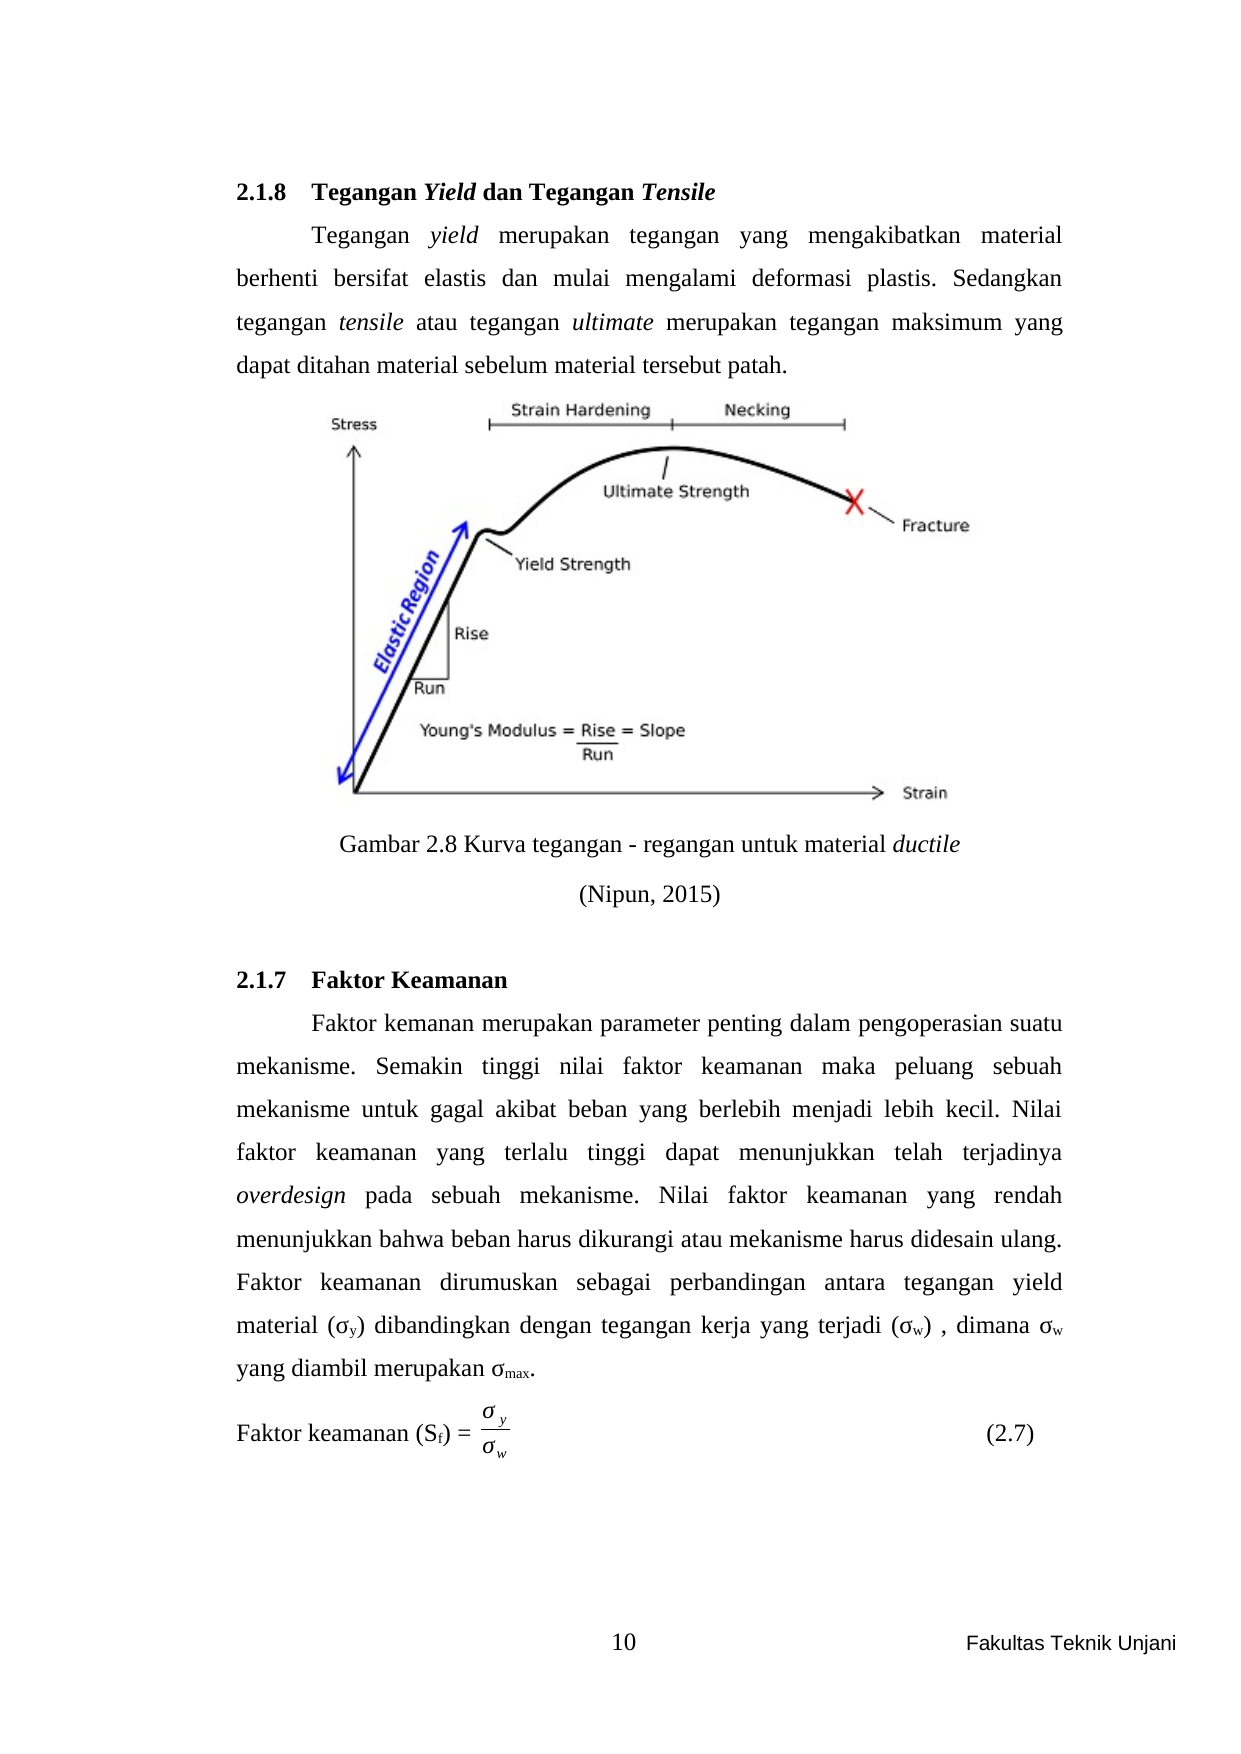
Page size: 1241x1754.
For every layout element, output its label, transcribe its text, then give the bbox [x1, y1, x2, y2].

text Faktor kemanan merupakan parameter penting dalam pengoperasian suatu mekanisme. Semakin tinggi nilai faktor keamanan maka peluang sebuah mekanisme untuk gagal akibat beban yang berlebih menjadi lebih kecil. Nilai faktor keamanan yang terlalu tinggi dapat menunjukkan telah terjadinya overdesign pada sebuah mekanisme. Nilai faktor keamanan yang rendah menunjukkan bahwa beban harus dikurangi atau mekanisme harus didesain ulang. Faktor keamanan dirumuskan sebagai perbandingan antara tegangan yield material (σy) dibandingkan dengan tegangan kerja yang terjadi (σw) , dimana σw yang diambil merupakan σmax. [236, 1008, 1063, 1382]
text Faktor keamanan (Sf) = (2.7) [236, 1396, 1063, 1462]
subtitle 2.1.7 Faktor Keamanan [236, 965, 1063, 994]
picture [320, 392, 979, 815]
subtitle 2.1.8 Tegangan Yield dan Tegangan Tensile [236, 177, 1063, 206]
text Tegangan yield merupakan tegangan yang mengakibatkan material berhenti bersifat elastis dan mulai mengalami deformasi plastis. Sedangkan tegangan tensile atau tegangan ultimate merupakan tegangan maksimum yang dapat ditahan material sebelum material tersebut patah. [236, 220, 1063, 378]
